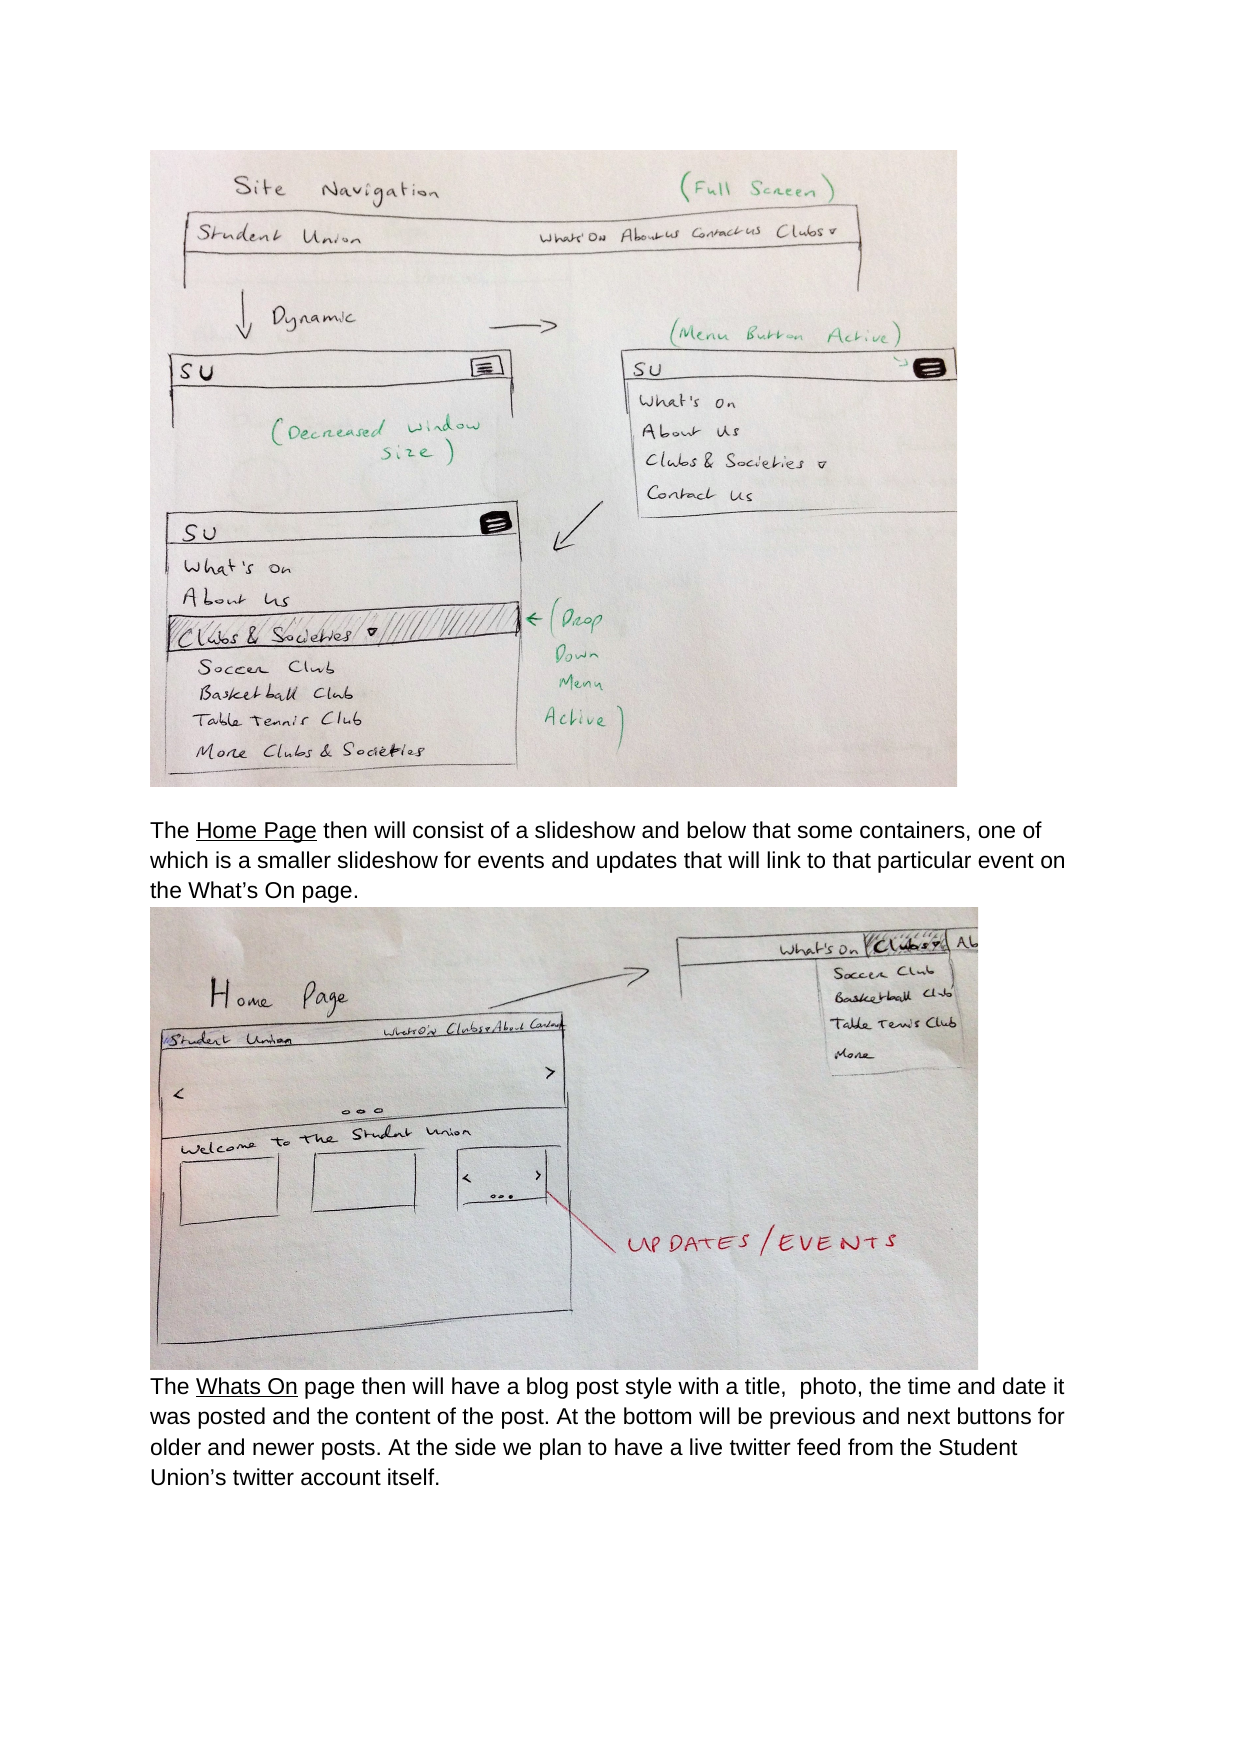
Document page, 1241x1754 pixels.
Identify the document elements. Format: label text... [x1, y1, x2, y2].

picture [150, 907, 979, 1370]
text The Home Page then will consist of a slideshow and below that some containers, one of which is a smaller slideshow for events and updates that will link to that particular event on the What’s On page. [150, 817, 1090, 904]
picture [150, 150, 958, 787]
text The Whats On page then will have a blog post style with a title, photo, the time and date it was posted and the content of the post. At the bottom will be previous and next buttons for older and newer posts. At the side we plan to have a live twitter feed from the Student Union’s twitter account itself. [150, 1373, 1090, 1490]
